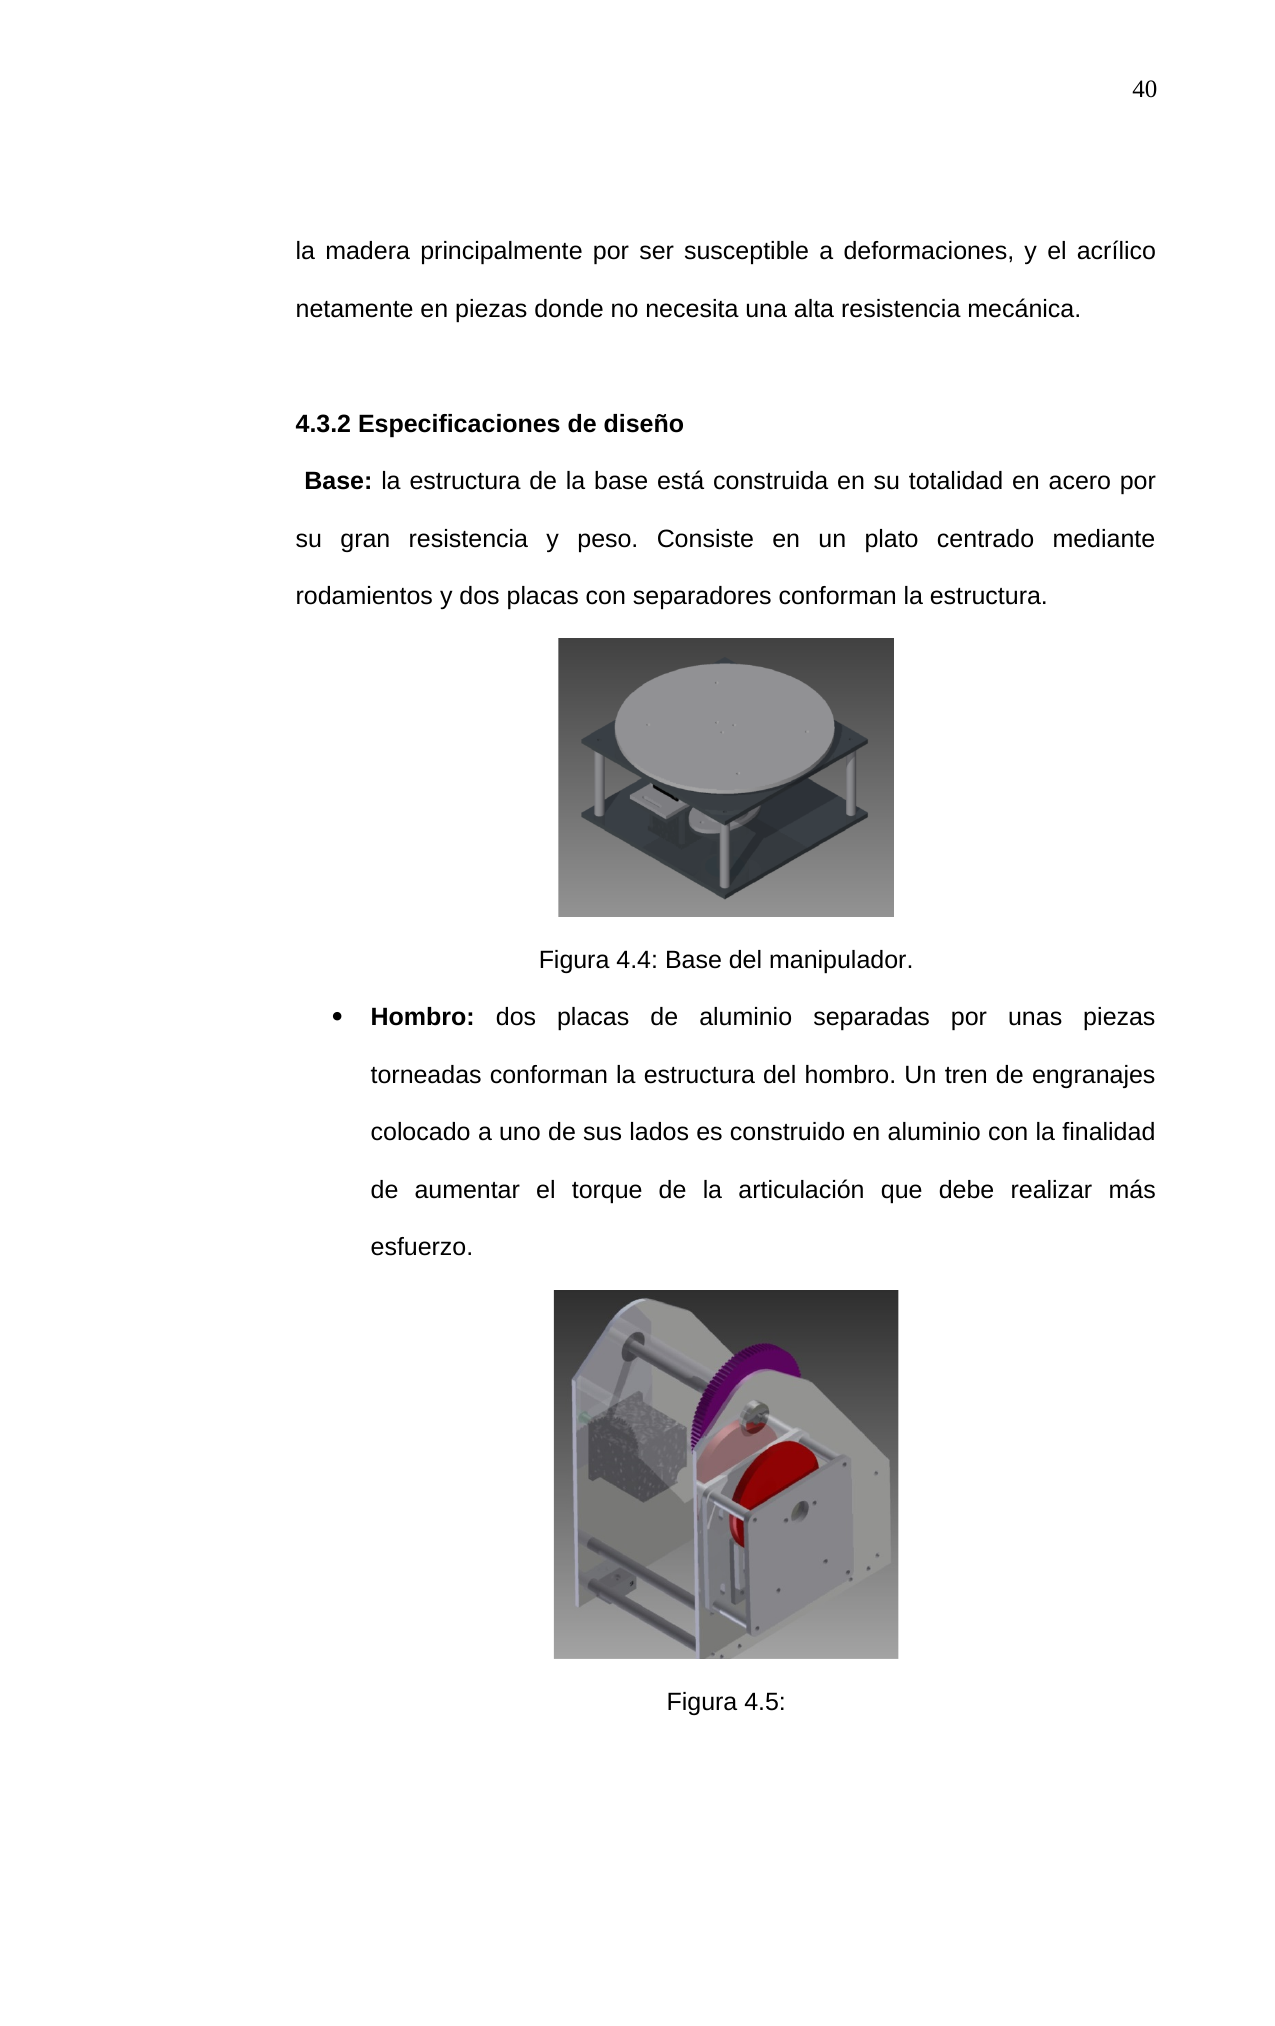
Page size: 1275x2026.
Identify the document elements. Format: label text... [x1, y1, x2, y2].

text Figura 4.5: [295, 1687, 1157, 1716]
text 4.3.2 Especificaciones de diseño [295, 409, 1157, 437]
picture [553, 1290, 899, 1659]
text Base: la estructura de la base está construida en su totalidad en acero por su gran resistencia y peso. Consiste en un plato centrado mediante rodamientos y dos placas con separadores conforman la estructura. [295, 466, 1157, 610]
text Figura 4.4: Base del manipulador. [295, 945, 1157, 973]
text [295, 236, 1157, 322]
list Hombro: dos placas de aluminio separadas por unas piezas torneadas conforman la estructura del hombro. Un tren de engranajes colocado a uno de sus lados es construido en aluminio con la finalidad de aumentar el torque de la articulación que debe realizar más esfuerzo. [333, 1002, 1157, 1261]
picture [558, 638, 894, 917]
